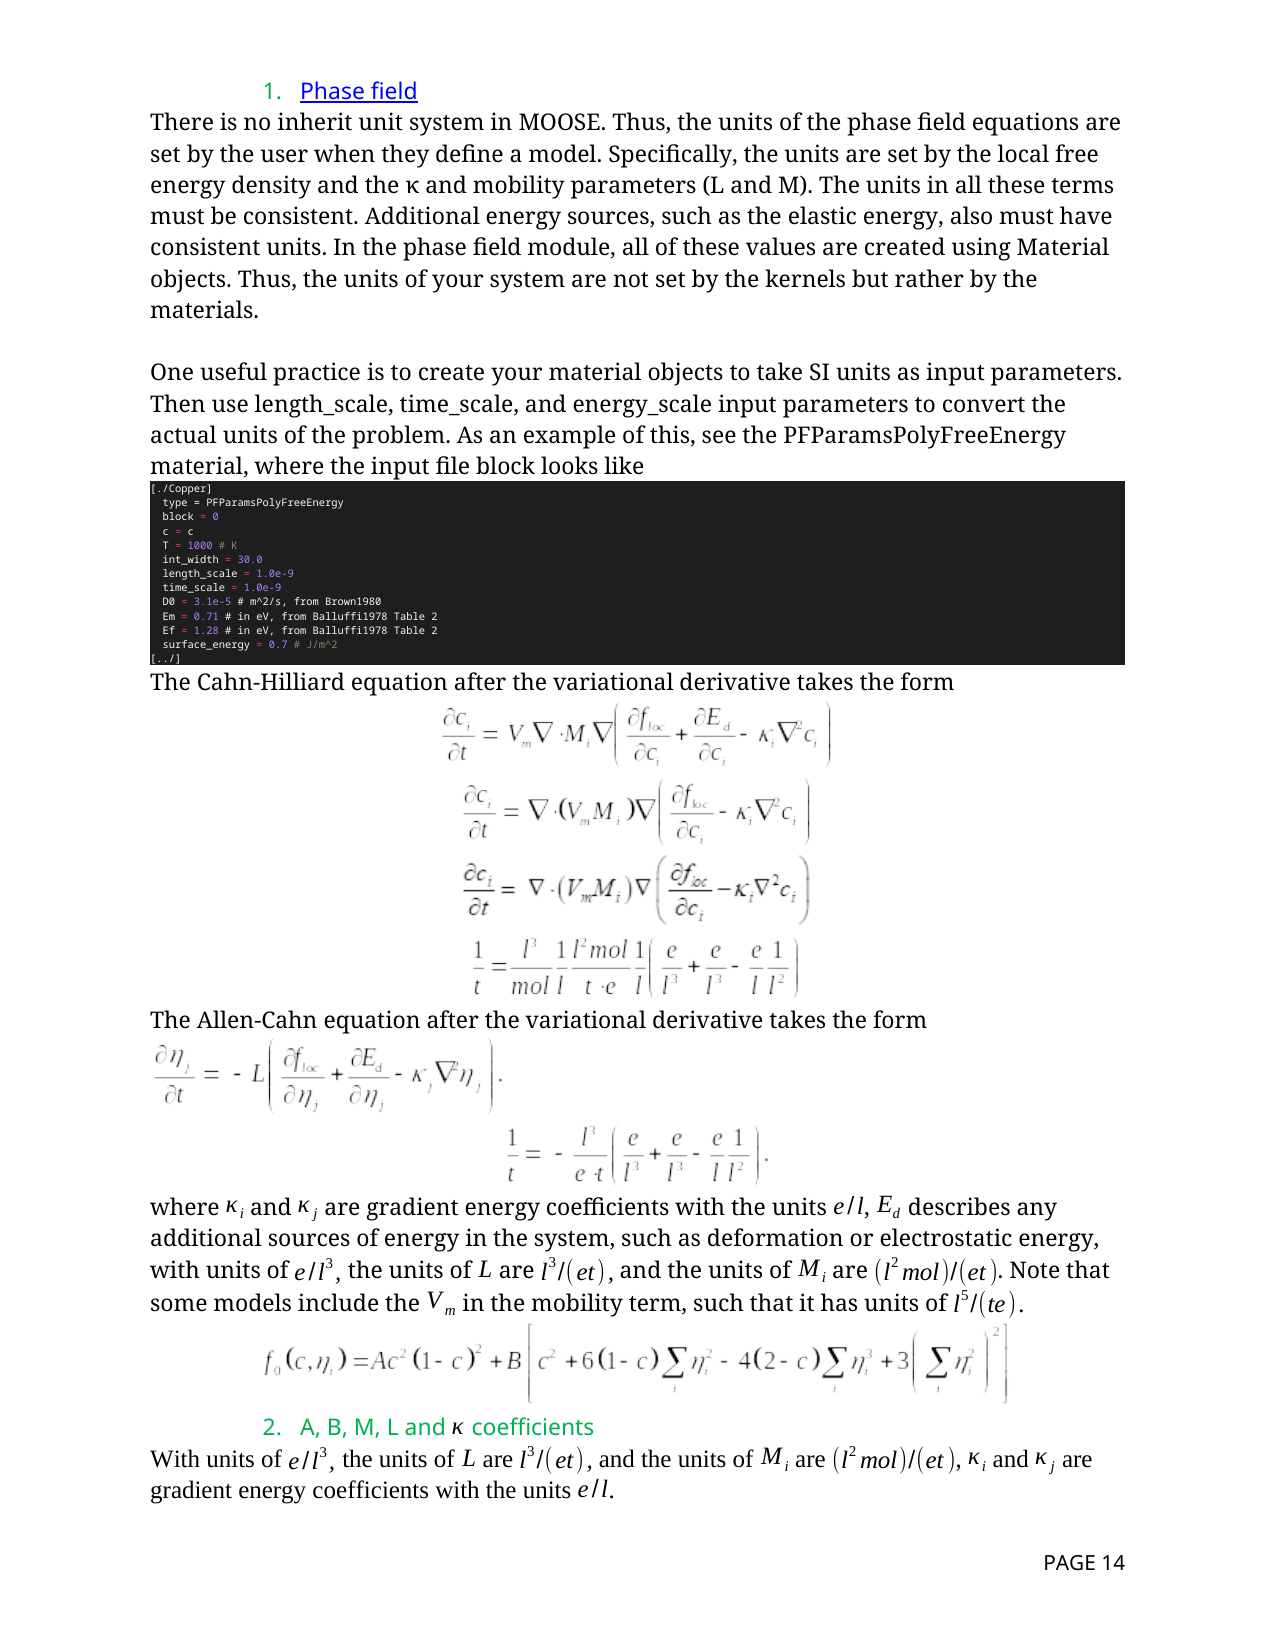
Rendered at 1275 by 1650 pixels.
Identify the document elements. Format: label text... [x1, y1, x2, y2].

text surface_energy = 0.7 # J/m^2 [150, 637, 1125, 651]
text One useful practice is to create your material objects to take SI units as input parameters. Then use length_scale, time_scale, and energy_scale input parameters to convert the actual units of the problem. As an example of this, see the PFParamsPolyFreeEnergy material, where the input file block looks like [150, 356, 1125, 481]
text type = PFParamsPolyFreeEnergy [150, 495, 1125, 509]
text int_width = 30.0 [150, 552, 1125, 566]
text [./Copper] [150, 481, 1125, 495]
text Em = 0.71 # in eV, from Balluffi1978 Table 2 [150, 609, 1125, 623]
text T = 1000 # K [150, 538, 1125, 552]
subtitle A, B, M, L and coefficients [262, 1411, 1125, 1442]
text block = 0 [150, 509, 1125, 524]
text There is no inherit unit system in MOOSE. Thus, the units of the phase field equations are set by the user when they define a model. Specifically, the units are set by the local free energy density and the κ and mobility parameters (L and M). The units in all these terms must be consistent. Additional energy sources, such as the elastic energy, also must have consistent units. In the phase field module, all of these values are created using Material objects. Thus, the units of your system are not set by the kernels but rather by the materials. [150, 106, 1125, 325]
text c = c [150, 524, 1125, 538]
text where and are gradient energy coefficients with the units , describes any additional sources of energy in the system, such as deformation or electrostatic energy, with units of the units of are and the units of are . Note that some models include the in the mobility term, such that it has units of [150, 1191, 1125, 1319]
text The Cahn-Hilliard equation after the variational derivative takes the form [150, 665, 1125, 697]
text With units of the units of are and the units of are , and are gradient energy coefficients with the units . [150, 1442, 1125, 1504]
subtitle Phase field [262, 75, 1125, 106]
picture [459, 851, 816, 931]
text D0 = 3.1e-5 # m^2/s, from Brown1980 [150, 594, 1125, 609]
text length_scale = 1.0e-9 [150, 566, 1125, 580]
text time_scale = 1.0e-9 [150, 580, 1125, 594]
text The Allen-Cahn equation after the variational derivative takes the form [150, 1004, 1125, 1118]
text Ef = 1.28 # in eV, from Balluffi1978 Table 2 [150, 623, 1125, 637]
text [../] [150, 651, 1125, 665]
